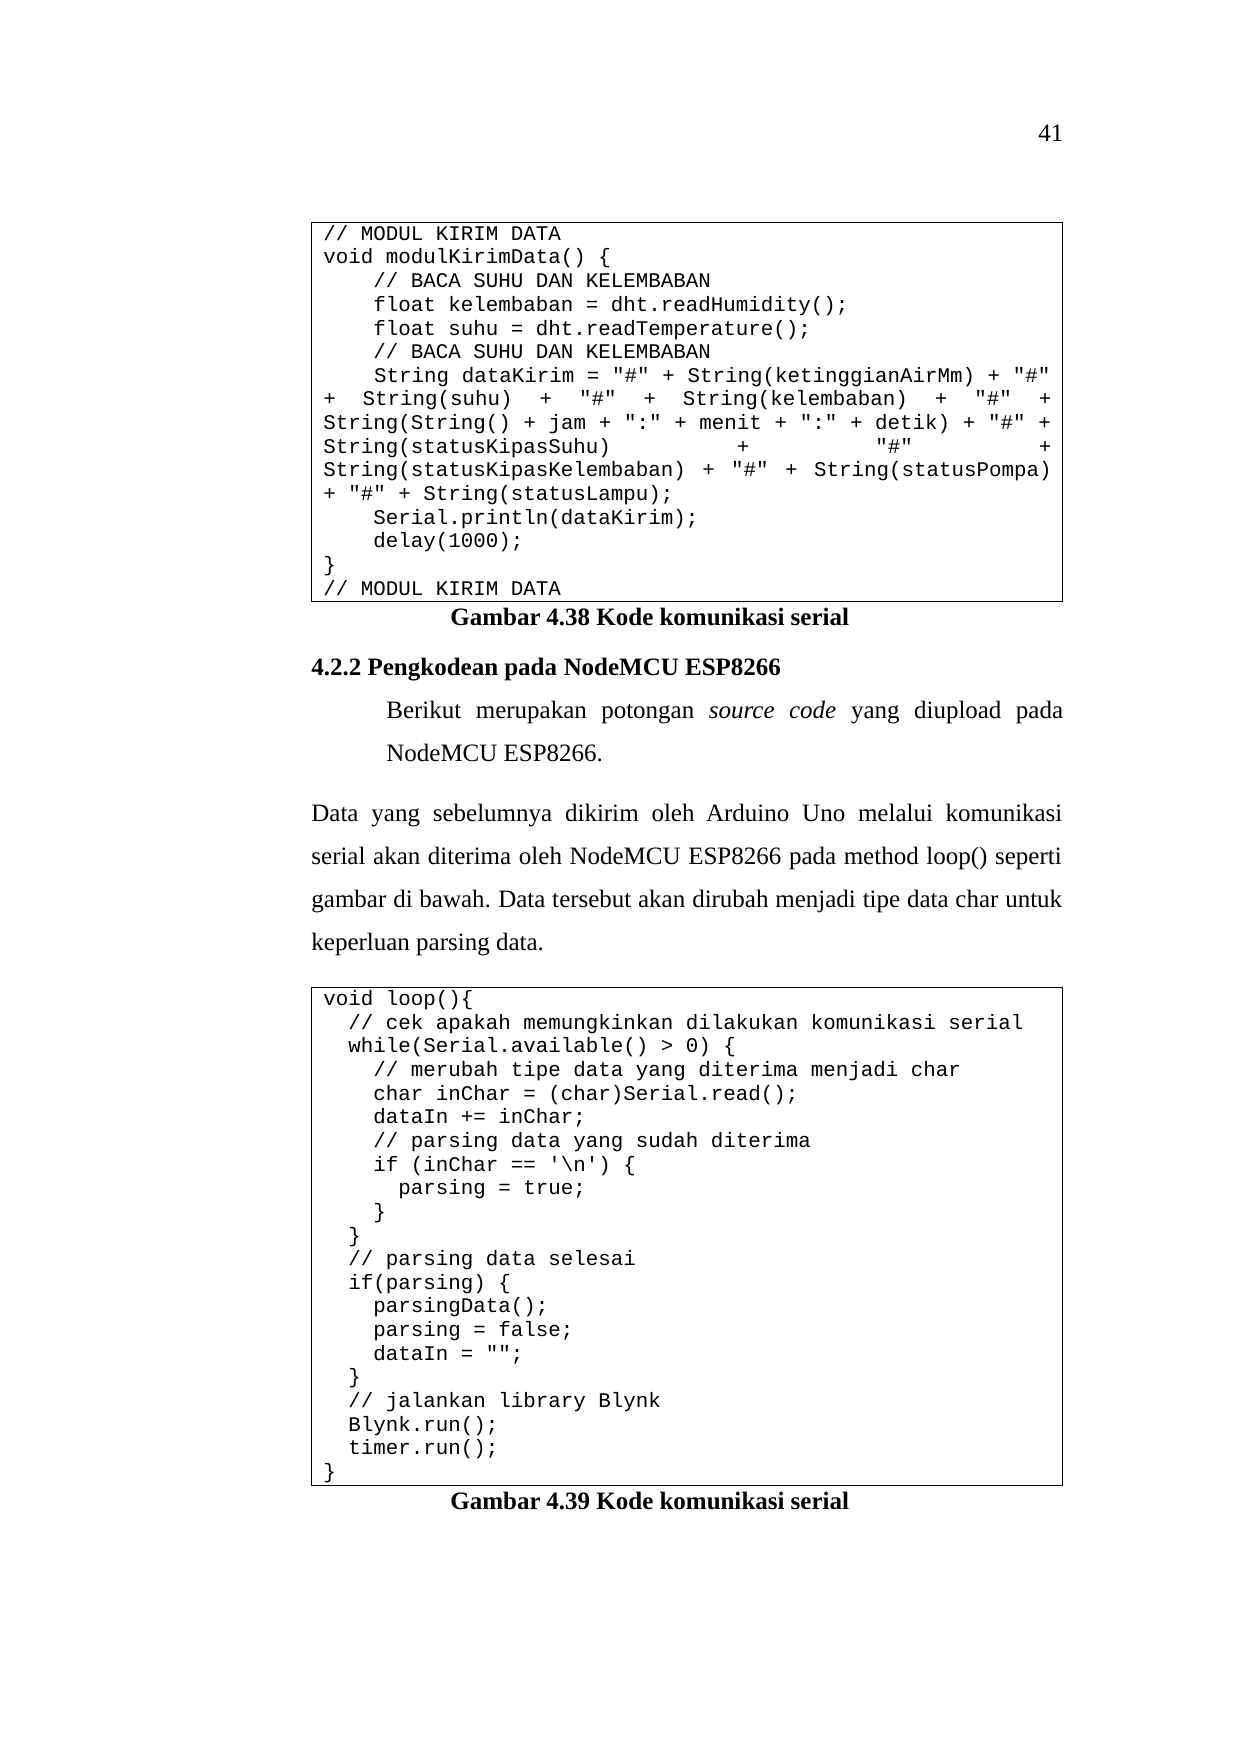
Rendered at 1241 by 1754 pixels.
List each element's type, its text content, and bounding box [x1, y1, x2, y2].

table_header // MODUL KIRIM DATA void modulKirimData() { // BACA SUHU DAN KELEMBABAN float kelembaban = dht.readHumidity(); float suhu = dht.readTemperature(); // BACA SUHU DAN KELEMBABAN String dataKirim = "#" + String(ketinggianAirMm) + "#" + String(suhu) + "#" + String(kelembaban) + "#" + String(String() + jam + ":" + menit + ":" + detik) + "#" + String(statusKipasSuhu) + "#" + String(statusKipasKelembaban) + "#" + String(statusPompa) + "#" + String(statusLampu); Serial.println(dataKirim); delay(1000); } // MODUL KIRIM DATA [312, 223, 1062, 601]
text Data yang sebelumnya dikirim oleh Arduino Uno melalui komunikasi serial akan diterima oleh NodeMCU ESP8266 pada method loop() seperti gambar di bawah. Data tersebut akan dirubah menjadi tipe data char untuk keperluan parsing data. [311, 798, 1063, 956]
list Berikut merupakan potongan source code yang diupload pada NodeMCU ESP8266. [386, 695, 1063, 767]
table_header void loop(){ // cek apakah memungkinkan dilakukan komunikasi serial while(Serial.available() > 0) { // merubah tipe data yang diterima menjadi char char inChar = (char)Serial.read(); dataIn += inChar; // parsing data yang sudah diterima if (inChar == '\n') { parsing = true; } } // parsing data selesai if(parsing) { parsingData(); parsing = false; dataIn = ""; } // jalankan library Blynk Blynk.run(); timer.run(); } [312, 988, 1062, 1485]
subtitle Pengkodean pada NodeMCU ESP8266 [311, 652, 1063, 681]
